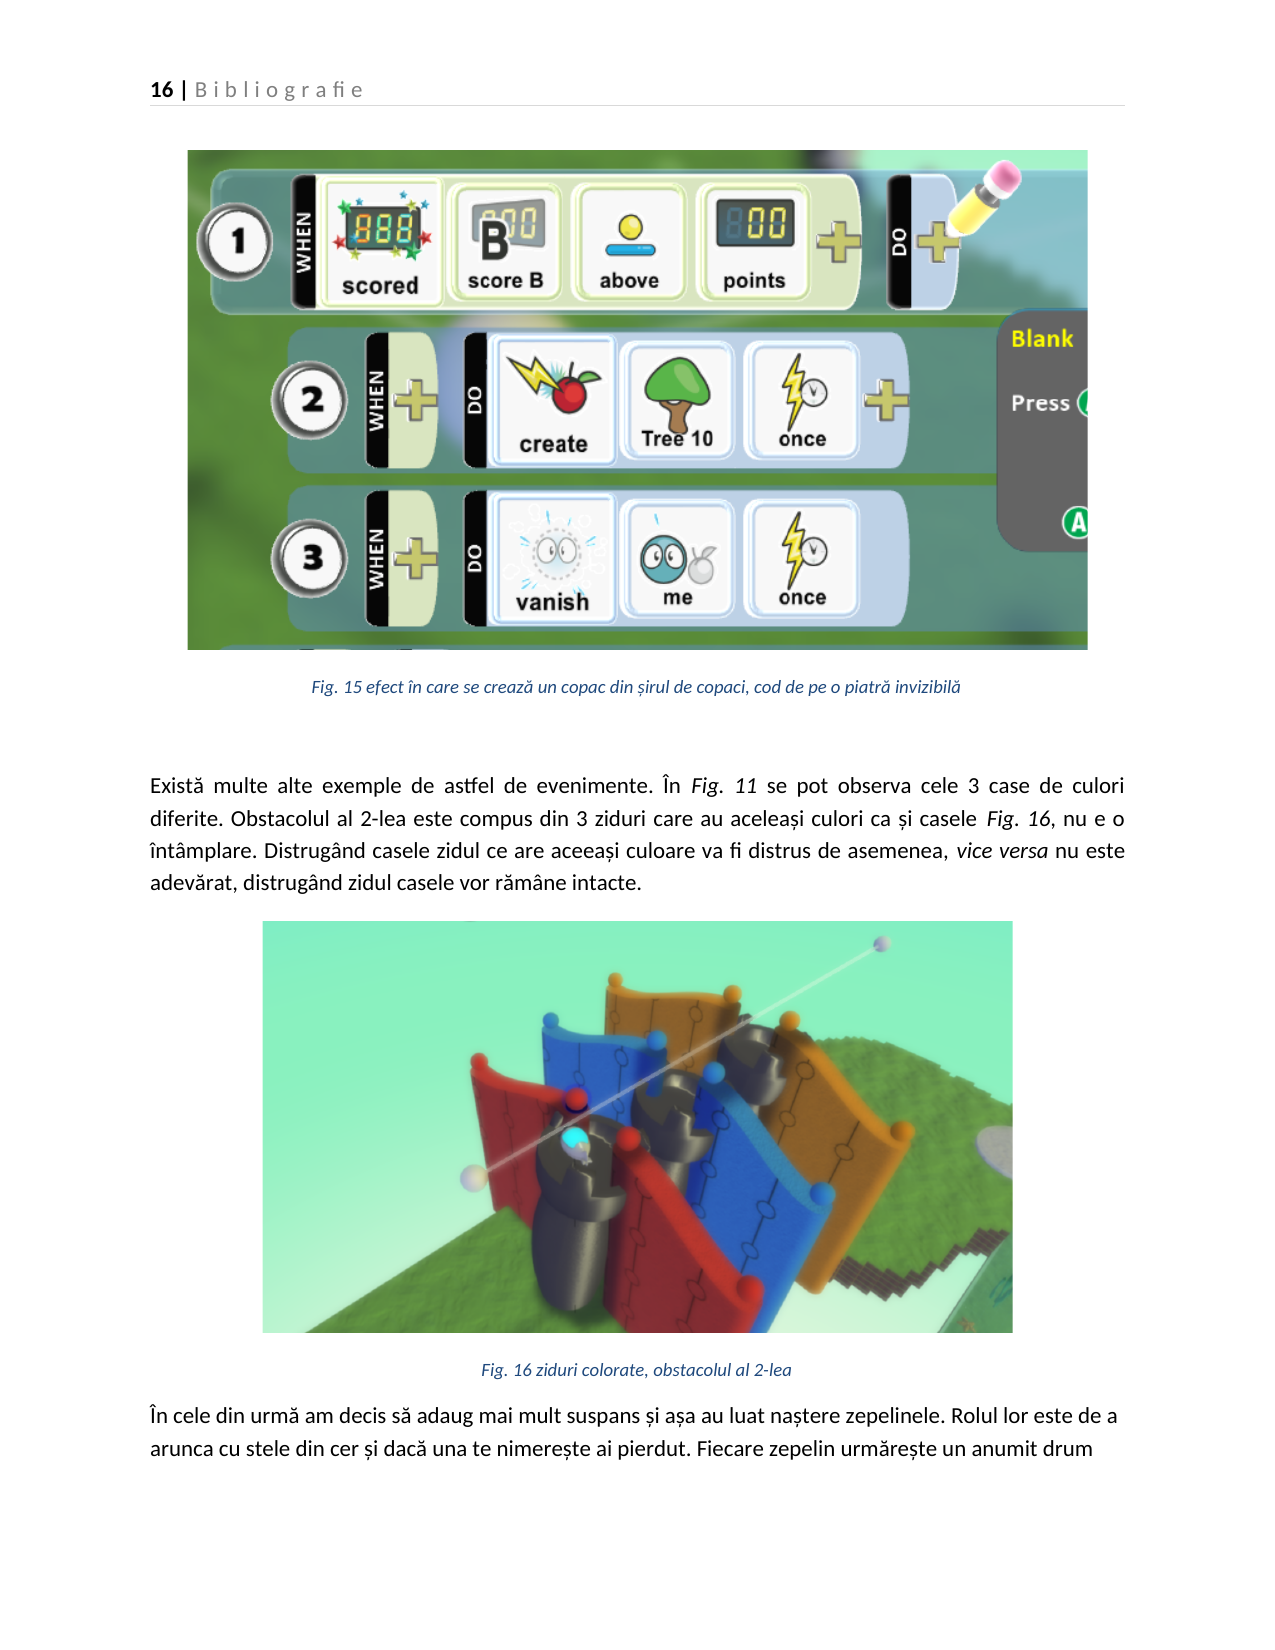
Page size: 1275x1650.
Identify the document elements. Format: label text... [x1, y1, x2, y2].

text Există multe alte exemple de astfel de evenimente. În Fig. 11 se pot observa cele 3 case de culori diferite. Obstacolul al 2-lea este compus din 3 ziduri care au aceleași culori ca și casele Fig. 16, nu e o întâmplare. Distrugând casele zidul ce are aceeași culoare va fi distrus de asemenea, vice versa nu este adevărat, distrugând zidul casele vor rămâne intacte. [150, 772, 1125, 896]
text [150, 1401, 1125, 1462]
picture [262, 921, 1013, 1333]
picture [187, 150, 1088, 650]
